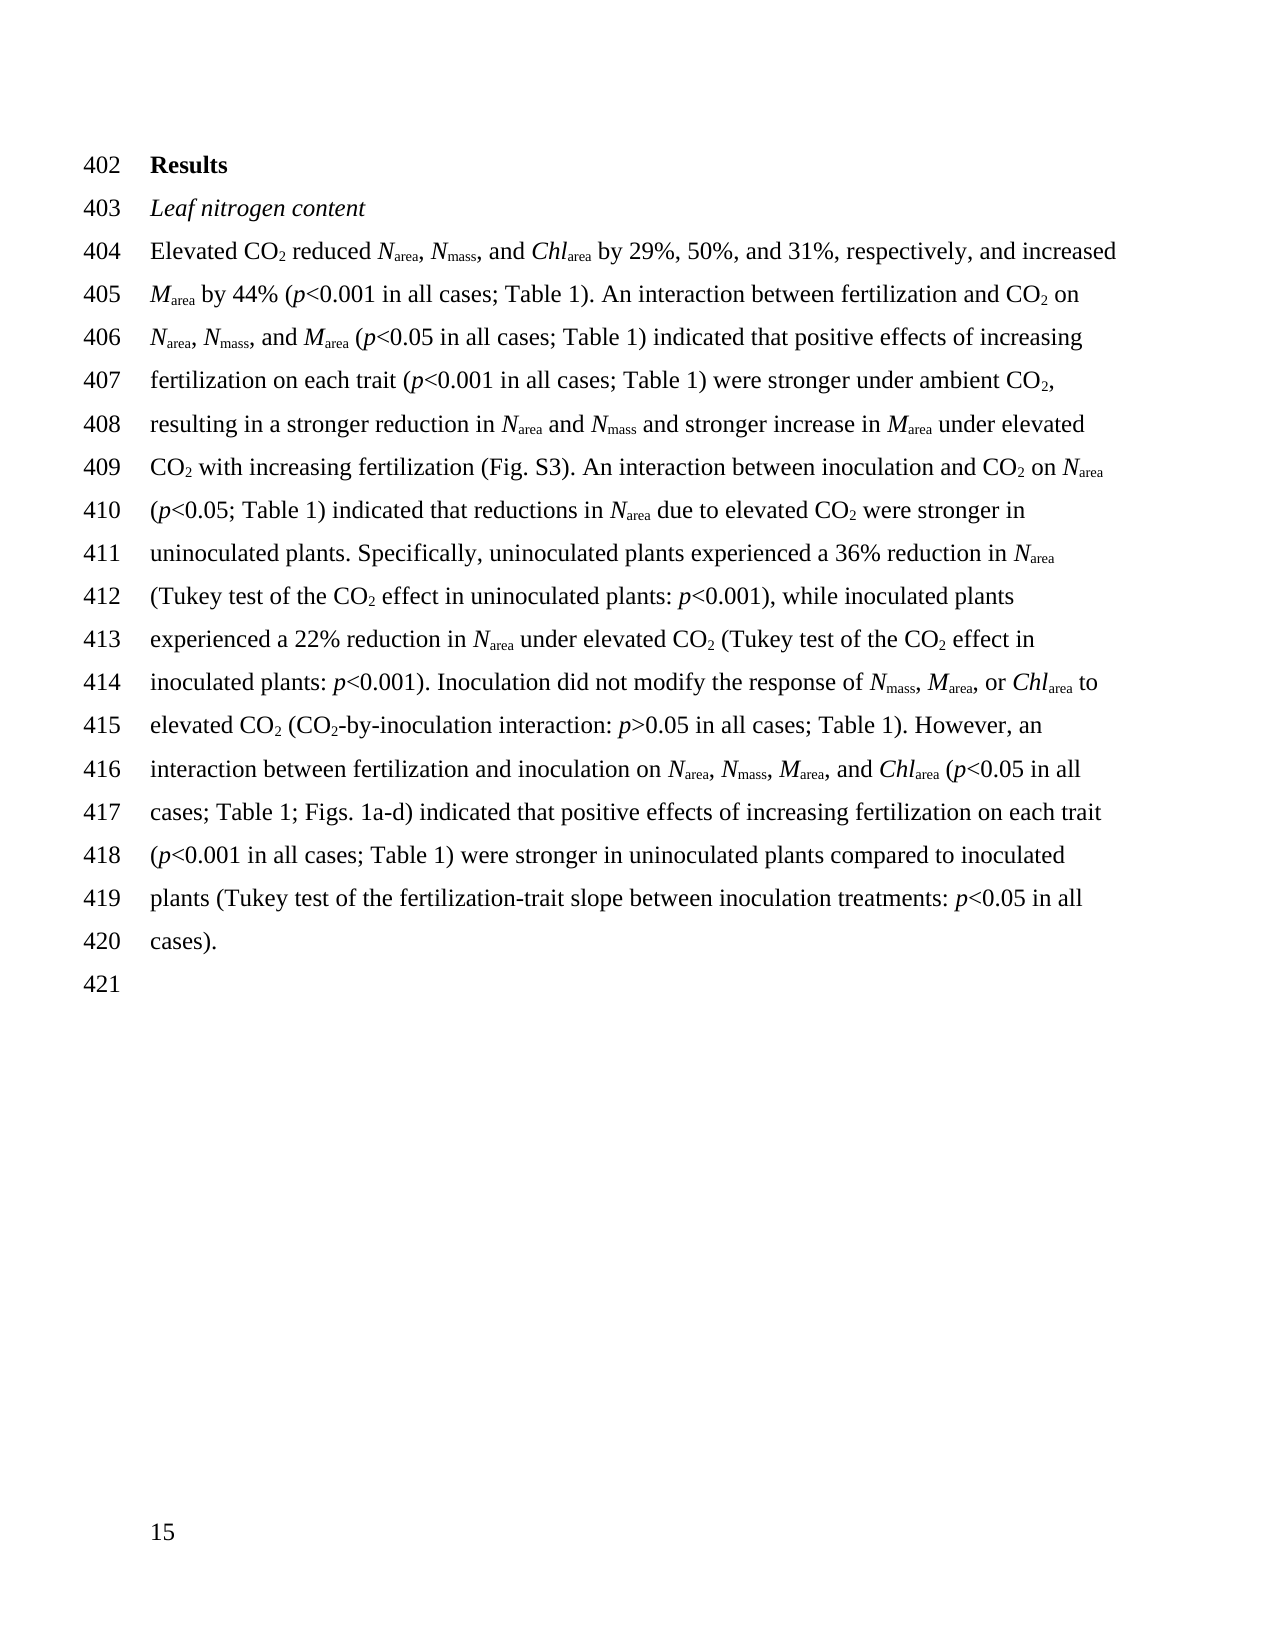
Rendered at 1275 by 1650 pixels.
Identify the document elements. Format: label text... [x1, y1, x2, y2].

text Elevated CO2 reduced Narea, Nmass, and Chlarea by 29%, 50%, and 31%, respectively, and increased Marea by 44% (p<0.001 in all cases; Table 1). An interaction between fertilization and CO2 on Narea, Nmass, and Marea (p<0.05 in all cases; Table 1) indicated that positive effects of increasing fertilization on each trait (p<0.001 in all cases; Table 1) were stronger under ambient CO2, resulting in a stronger reduction in Narea and Nmass and stronger increase in Marea under elevated CO2 with increasing fertilization (Fig. S3). An interaction between inoculation and CO2 on Narea (p<0.05; Table 1) indicated that reductions in Narea due to elevated CO2 were stronger in uninoculated plants. Specifically, uninoculated plants experienced a 36% reduction in Narea (Tukey test of the CO2 effect in uninoculated plants: p<0.001), while inoculated plants experienced a 22% reduction in Narea under elevated CO2 (Tukey test of the CO2 effect in inoculated plants: p<0.001). Inoculation did not modify the response of Nmass, Marea, or Chlarea to elevated CO2 (CO2-by-inoculation interaction: p>0.05 in all cases; Table 1). However, an interaction between fertilization and inoculation on Narea, Nmass, Marea, and Chlarea (p<0.05 in all cases; Table 1; Figs. 1a-d) indicated that positive effects of increasing fertilization on each trait (p<0.001 in all cases; Table 1) were stronger in uninoculated plants compared to inoculated plants (Tukey test of the fertilization-trait slope between inoculation treatments: p<0.05 in all cases). [150, 236, 1125, 955]
text Results [150, 150, 1125, 179]
text Leaf nitrogen content [150, 193, 1125, 222]
